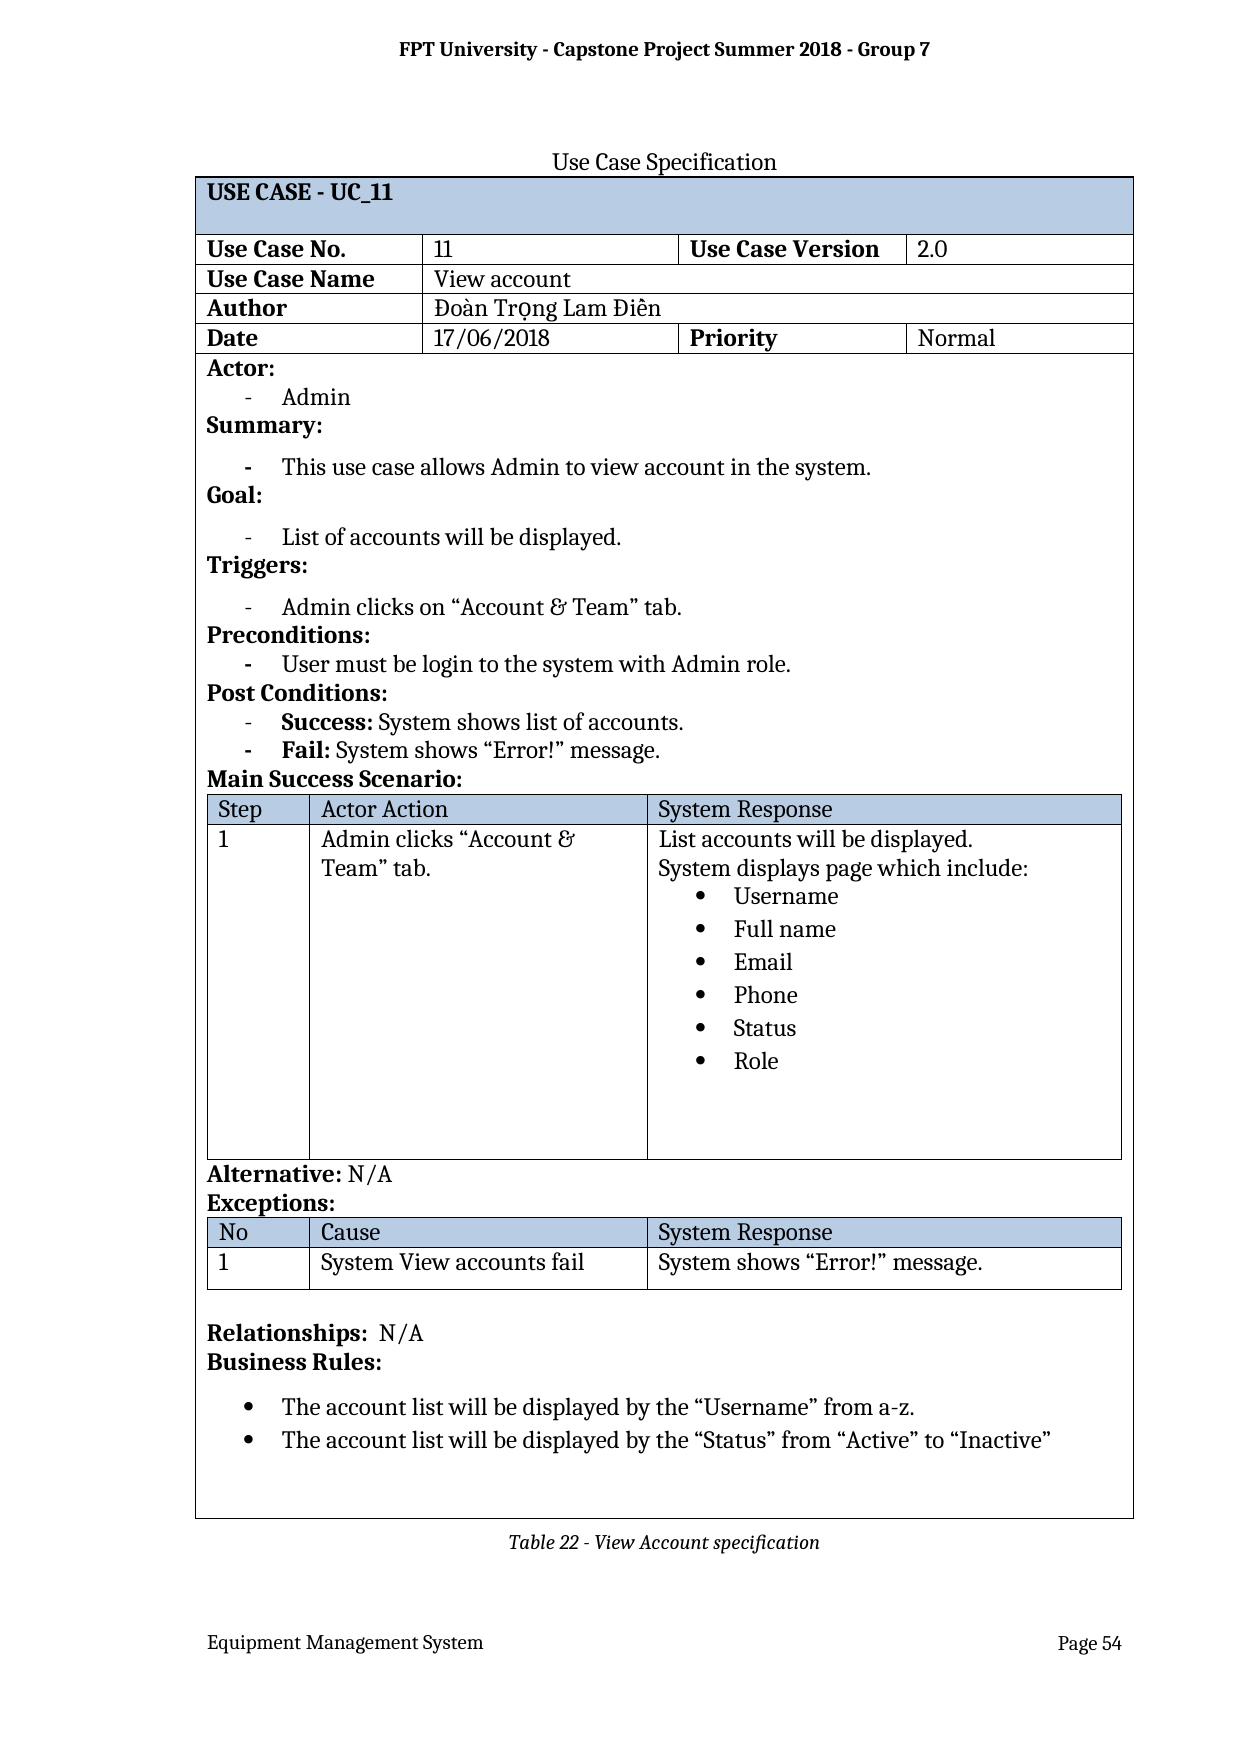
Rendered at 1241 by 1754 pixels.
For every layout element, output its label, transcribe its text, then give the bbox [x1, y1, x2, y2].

table_cell View account [423, 265, 1133, 293]
table_cell Date [196, 324, 422, 353]
table_cell 2.0 [907, 235, 1133, 263]
table_cell Normal [907, 324, 1133, 353]
table_cell Đoàn Trọng Lam Điền [423, 294, 1133, 323]
table_cell Actor: Admin Summary: This use case allows Admin to view account in the system. Goal: List of accounts will be displayed. Triggers: Admin clicks on “Account & Team” tab. Preconditions: User must be login to the system with Admin role. Post Conditions: Success: System shows list of accounts. Fail: System shows “Error!” message. Main Success Scenario: Alternative: N/A Exceptions: Relationships: N/A Business Rules: The account list will be displayed by the “Username” from a-z. The account list will be displayed by the “Status” from “Active” to “Inactive” [196, 354, 1133, 1517]
table_cell 11 [423, 235, 678, 263]
text Table 22 - View Account specification [207, 1531, 1122, 1555]
table_cell Use Case Version [679, 235, 906, 263]
table_cell Priority [679, 324, 906, 353]
text Use Case Specification [207, 148, 1122, 176]
table_cell 17/06/2018 [423, 324, 678, 353]
table_cell Use Case Name [196, 265, 422, 293]
table_cell Use Case No. [196, 235, 422, 263]
table_header USE CASE - UC_11 [196, 178, 1133, 234]
table_cell Author [196, 294, 422, 323]
